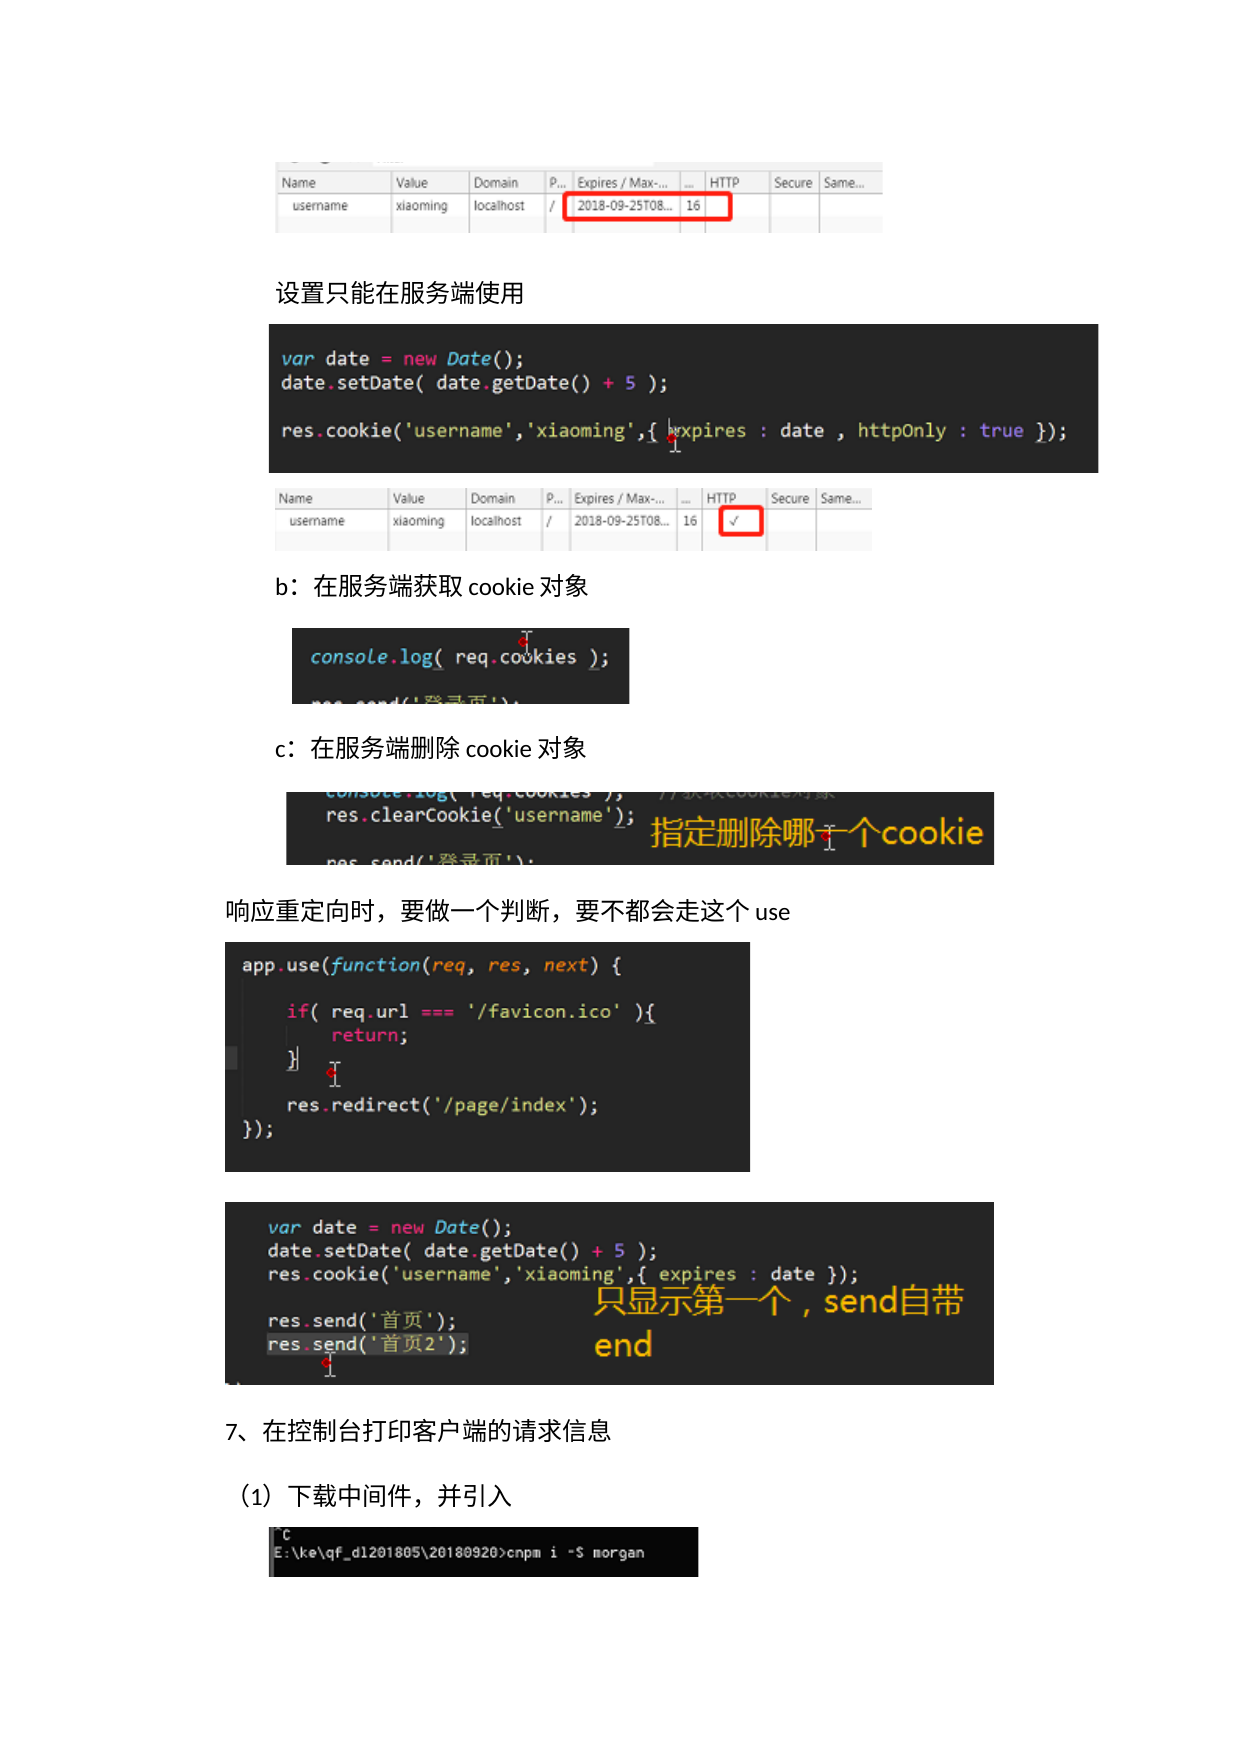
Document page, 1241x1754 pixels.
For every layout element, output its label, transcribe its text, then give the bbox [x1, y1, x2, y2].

list b：在服务端获取cookie对象 [225, 552, 1053, 617]
picture [268, 324, 1099, 473]
picture [225, 942, 750, 1172]
list （1）下载中间件，并引入 [225, 1462, 1053, 1527]
picture [268, 1527, 699, 1577]
picture [275, 488, 872, 551]
list 7、在控制台打印客户端的请求信息 [225, 1397, 1053, 1462]
list c：在服务端删除cookie对象 [225, 714, 1053, 779]
list 设置只能在服务端使用 [225, 259, 1053, 324]
picture [286, 792, 995, 865]
picture [225, 1202, 994, 1385]
picture [275, 162, 883, 233]
picture [292, 628, 630, 704]
list 响应重定向时，要做一个判断，要不都会走这个use [225, 877, 1053, 942]
